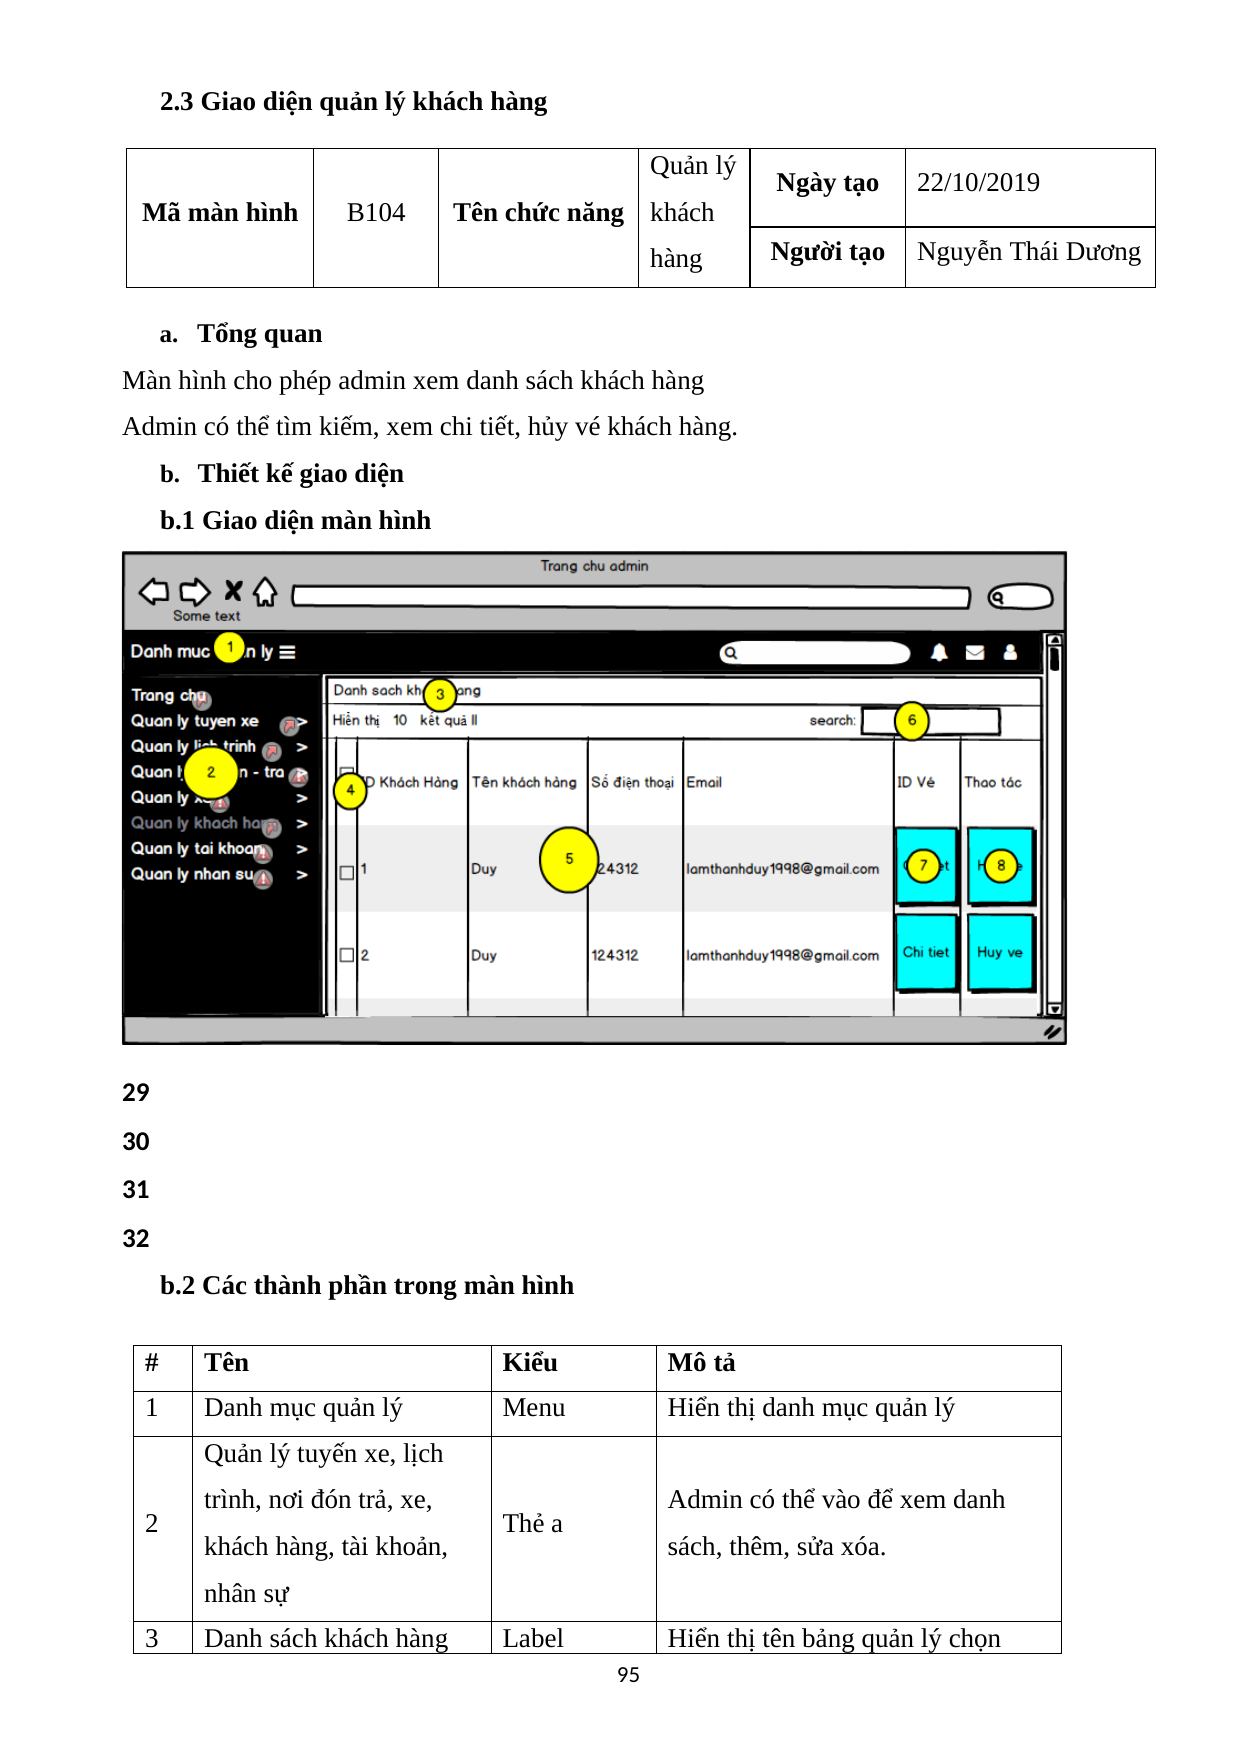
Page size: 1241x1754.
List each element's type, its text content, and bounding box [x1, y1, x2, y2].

table_cell Label [492, 1622, 656, 1653]
table_header Kiểu [492, 1346, 656, 1391]
picture [121, 550, 1068, 1045]
table_header Mã màn hình [127, 149, 313, 287]
table_header Tên [193, 1346, 491, 1391]
table_cell Menu [492, 1392, 656, 1436]
list Tổng quan [159, 317, 1134, 348]
table_cell Danh mục quản lý [193, 1392, 491, 1436]
table_cell Thẻ a [492, 1437, 656, 1621]
text b.2 Các thành phần trong màn hình [160, 1269, 1134, 1301]
table_header Tên chức năng [439, 149, 638, 287]
table_header Quản lý khách hàng [639, 149, 749, 287]
table_cell Nguyễn Thái Dương [906, 228, 1155, 287]
table_cell Người tạo [751, 228, 905, 287]
table_header 22/10/2019 [906, 149, 1155, 226]
subtitle 2.3 Giao diện quản lý khách hàng [160, 85, 1134, 117]
list b.1 Giao diện màn hình [160, 504, 1134, 535]
table_cell 3 [134, 1622, 192, 1653]
table_cell Hiển thị danh mục quản lý [657, 1392, 1061, 1436]
table_cell Admin có thể vào để xem danh sách, thêm, sửa xóa. [657, 1437, 1061, 1621]
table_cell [657, 1622, 1061, 1653]
table_header B104 [314, 149, 438, 287]
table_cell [193, 1622, 491, 1653]
table_cell 1 [134, 1392, 192, 1436]
table_cell Quản lý tuyến xe, lịch trình, nơi đón trả, xe, khách hàng, tài khoản, nhân sự [193, 1437, 491, 1621]
table_header Ngày tạo [751, 149, 905, 226]
table_cell 2 [134, 1437, 192, 1621]
text Màn hình cho phép admin xem danh sách khách hàng [122, 364, 1134, 395]
table_header Mô tả [657, 1346, 1061, 1391]
text Admin có thể tìm kiếm, xem chi tiết, hủy vé khách hàng. [122, 411, 1134, 442]
table_header # [134, 1346, 192, 1391]
list Thiết kế giao diện [160, 457, 1134, 488]
